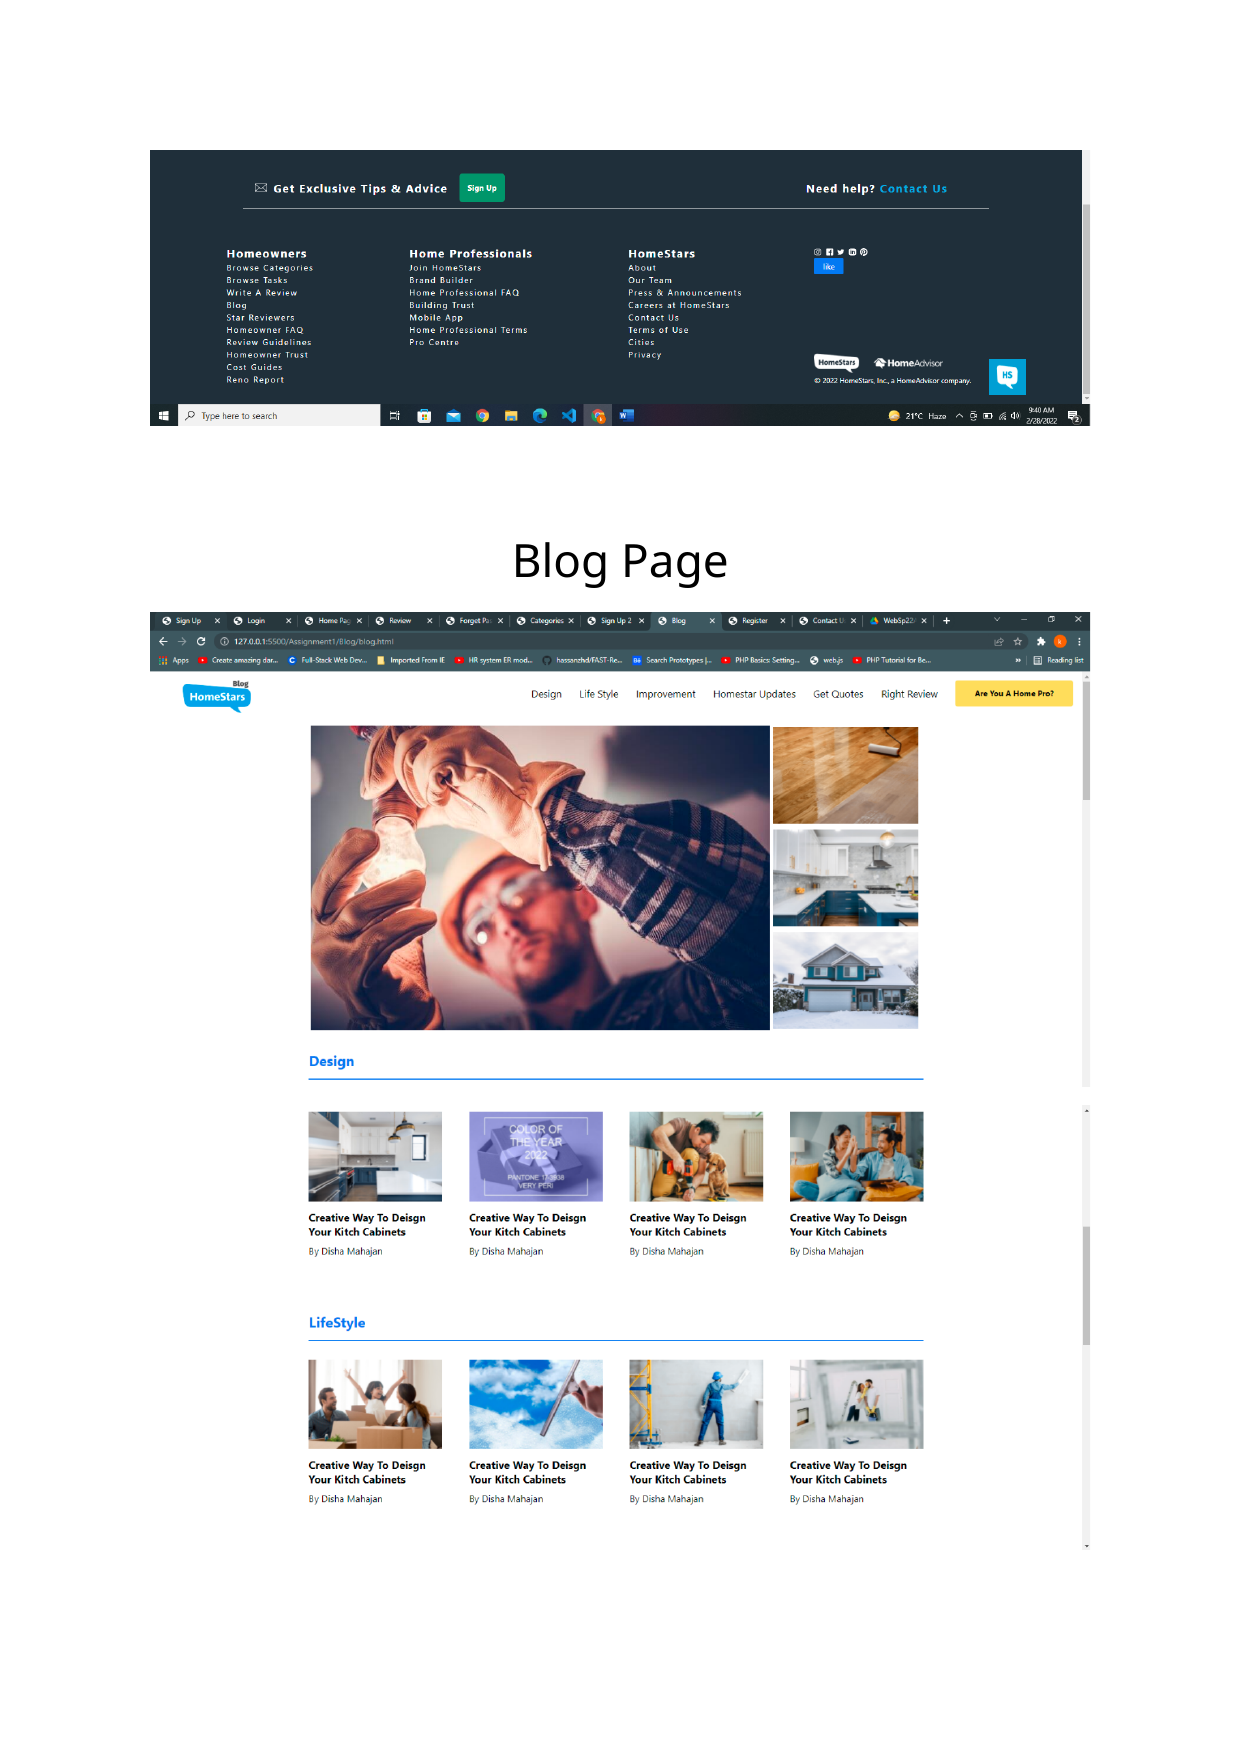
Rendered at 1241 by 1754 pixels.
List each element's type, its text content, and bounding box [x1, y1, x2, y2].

picture [150, 1105, 1091, 1550]
text Blog Page [150, 528, 1090, 591]
picture [150, 612, 1091, 1087]
